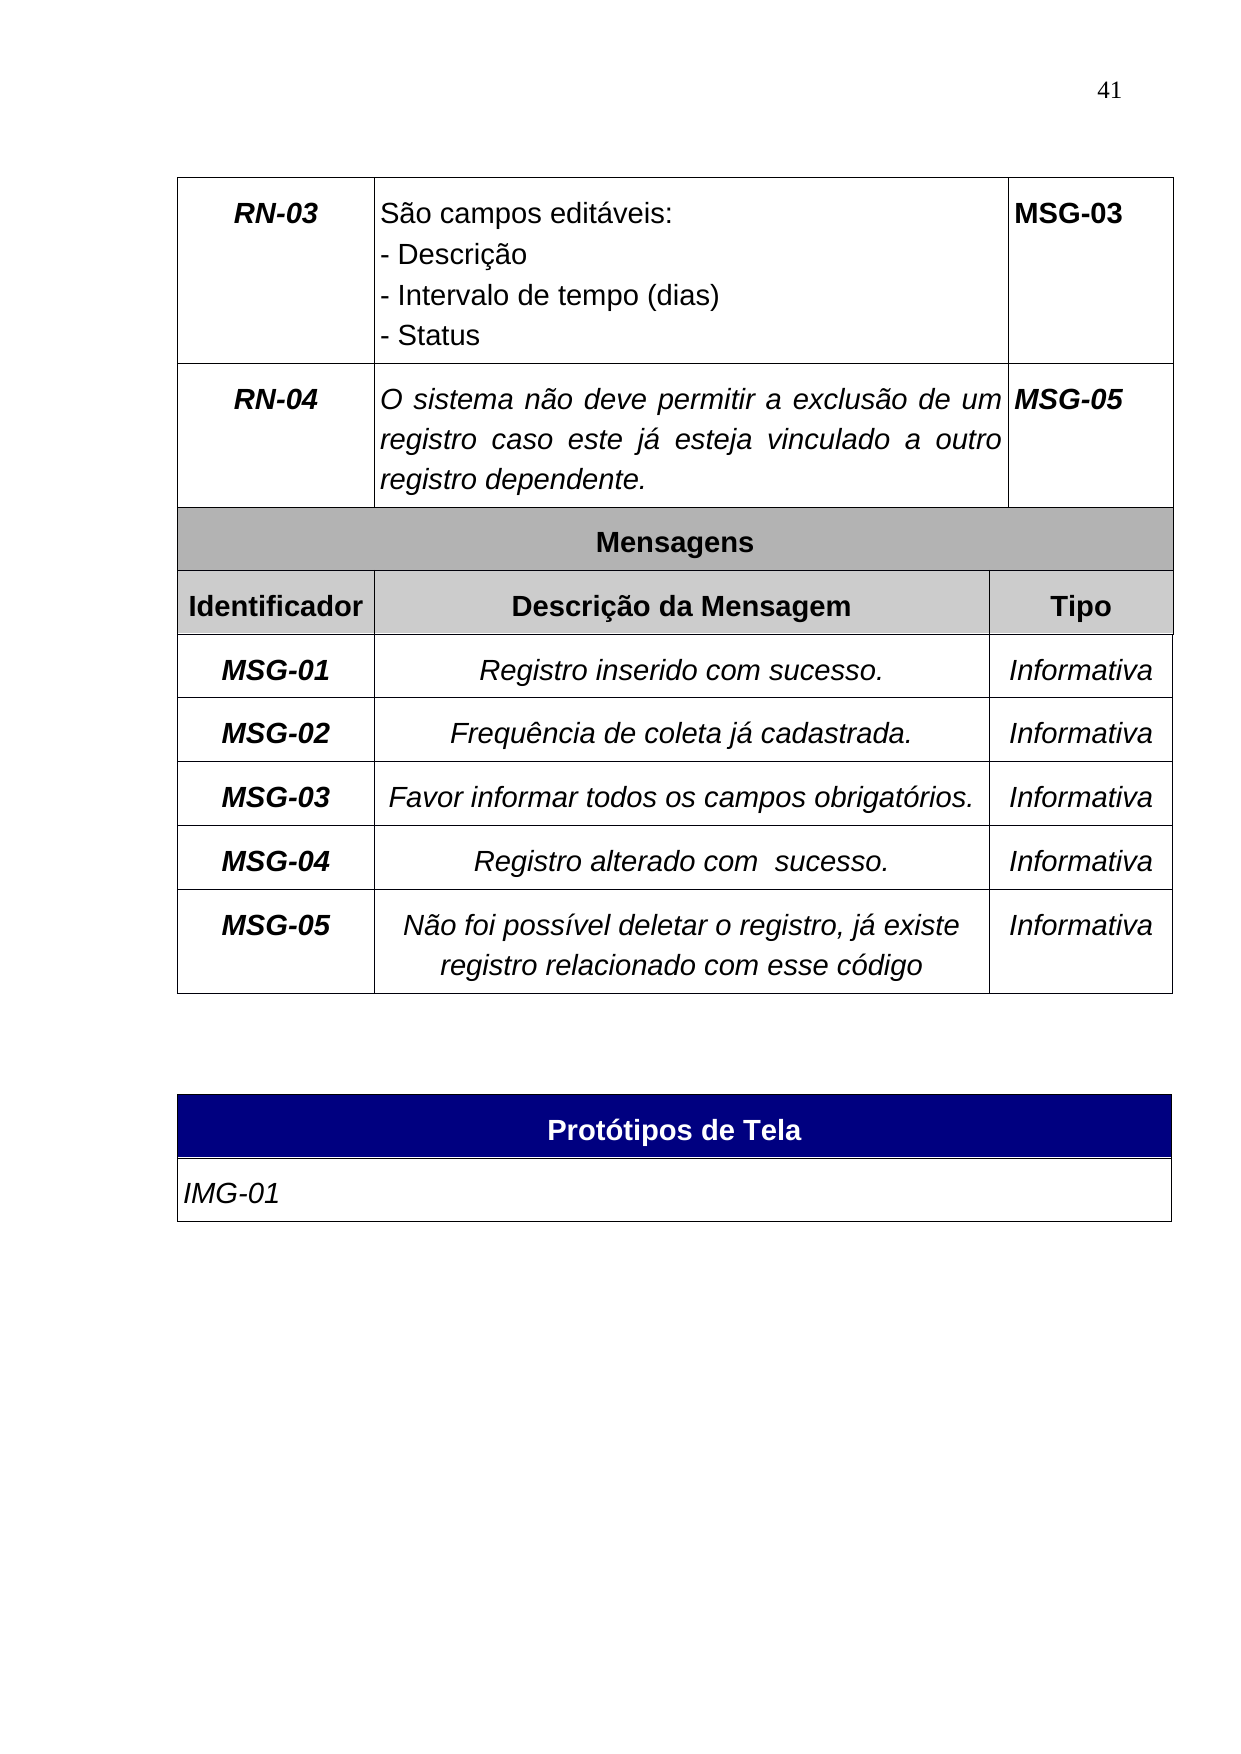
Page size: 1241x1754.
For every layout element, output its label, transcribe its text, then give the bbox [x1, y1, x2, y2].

table_cell Descrição da Mensagem [375, 571, 989, 633]
table_cell MSG-03 [1009, 178, 1173, 363]
table_cell MSG-05 [178, 890, 374, 992]
table_cell MSG-05 [1009, 364, 1173, 507]
table_cell Registro alterado com sucesso. [375, 826, 989, 888]
table_cell Informativa [990, 826, 1172, 888]
table_cell Não foi possível deletar o registro, já existe registro relacionado com esse código [375, 890, 989, 992]
table_cell MSG-03 [178, 762, 374, 825]
table_cell IMG-01 IMG-02 [178, 1159, 1171, 1221]
table_cell RN-04 [178, 364, 374, 507]
table_cell O sistema não deve permitir a exclusão de um registro caso este já esteja vinculado a outro registro dependente. [375, 364, 1008, 507]
table_cell MSG-02 [178, 698, 374, 761]
table_cell Informativa [990, 762, 1172, 825]
table_cell Mensagens [178, 508, 1173, 570]
table_cell MSG-01 [178, 635, 374, 697]
table_cell MSG-04 [178, 826, 374, 888]
table_cell Identificador [178, 571, 374, 633]
table_cell Tipo [990, 571, 1173, 633]
table_cell São campos editáveis: - Descrição - Intervalo de tempo (dias) - Status [375, 178, 1008, 363]
table_cell Frequência de coleta já cadastrada. [375, 698, 989, 761]
table_header Protótipos de Tela [178, 1095, 1171, 1157]
table_cell Informativa [990, 698, 1172, 761]
table_cell RN-03 [178, 178, 374, 363]
table_cell Informativa [990, 635, 1172, 697]
table_cell Registro inserido com sucesso. [375, 635, 989, 697]
table_cell Favor informar todos os campos obrigatórios. [375, 762, 989, 825]
table_cell Informativa [990, 890, 1172, 992]
